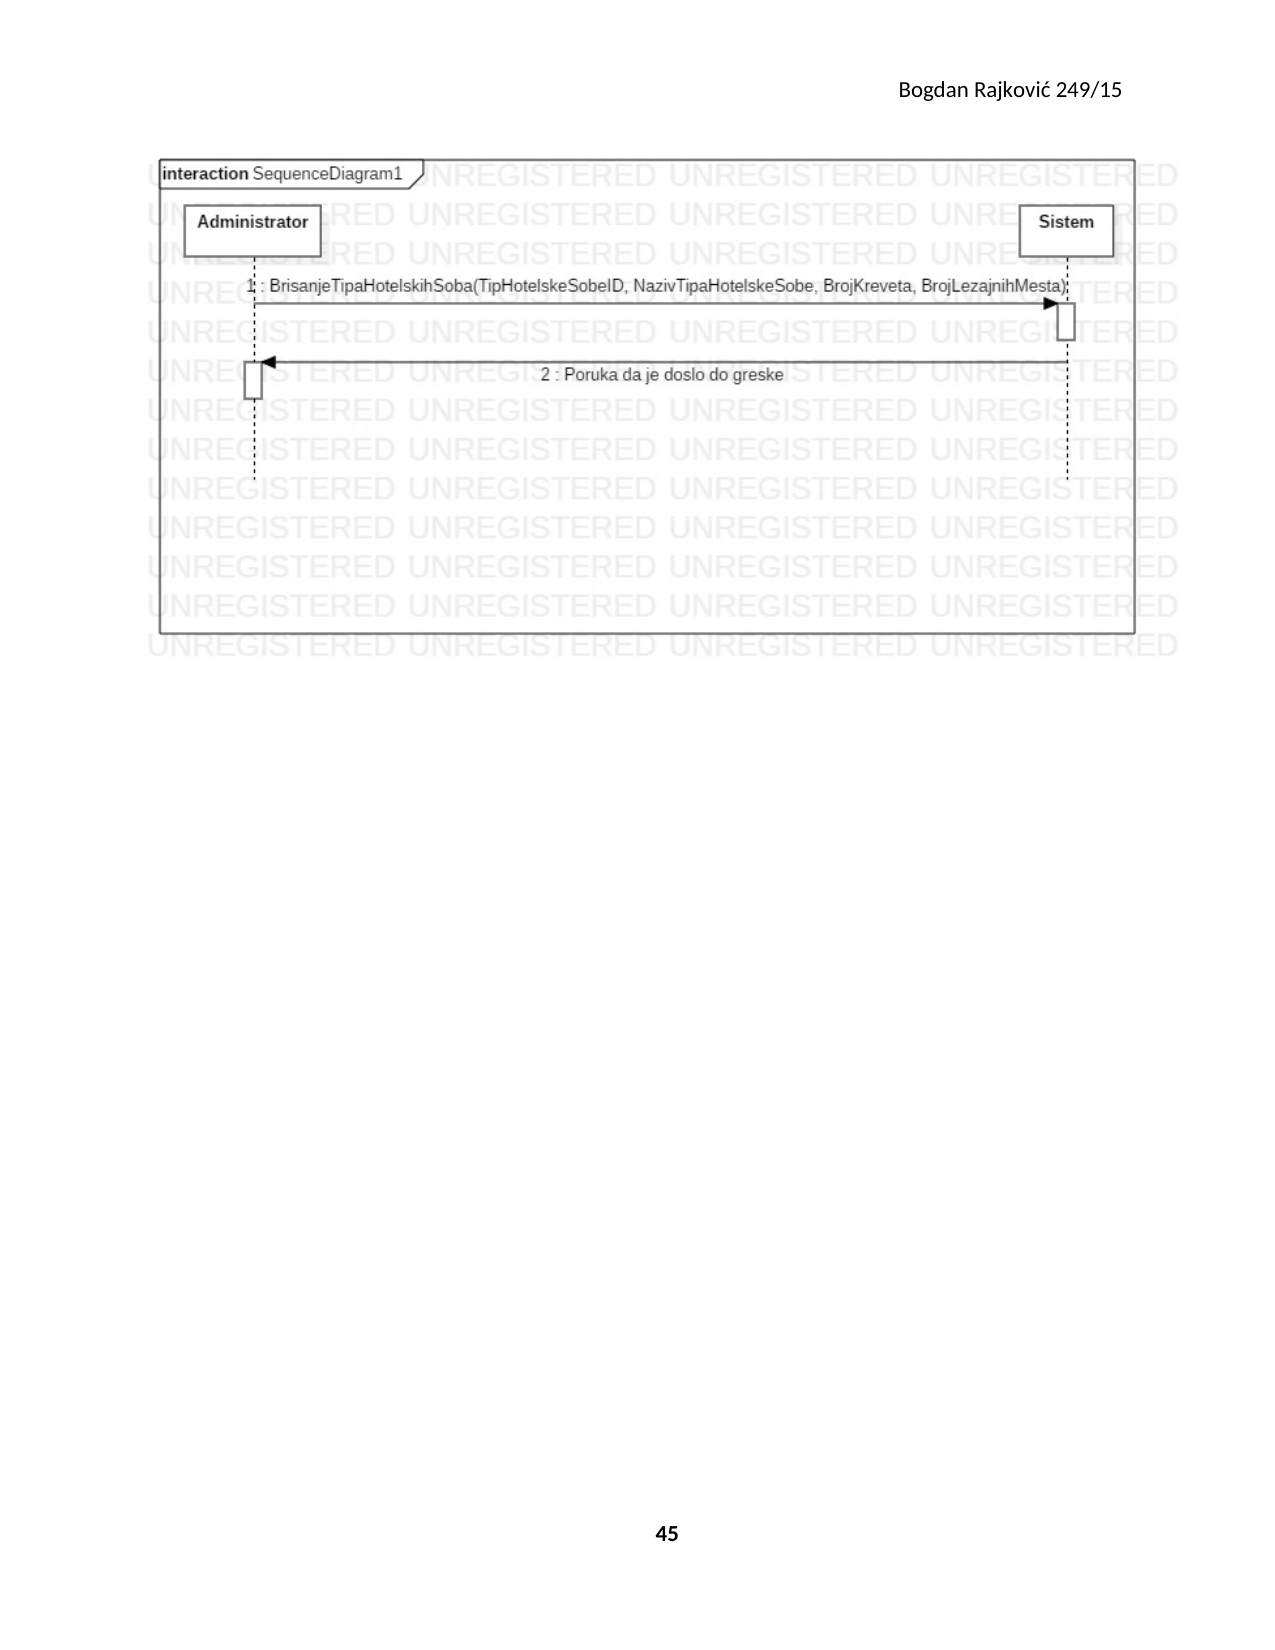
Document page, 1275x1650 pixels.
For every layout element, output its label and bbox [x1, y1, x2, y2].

picture [147, 147, 1187, 686]
